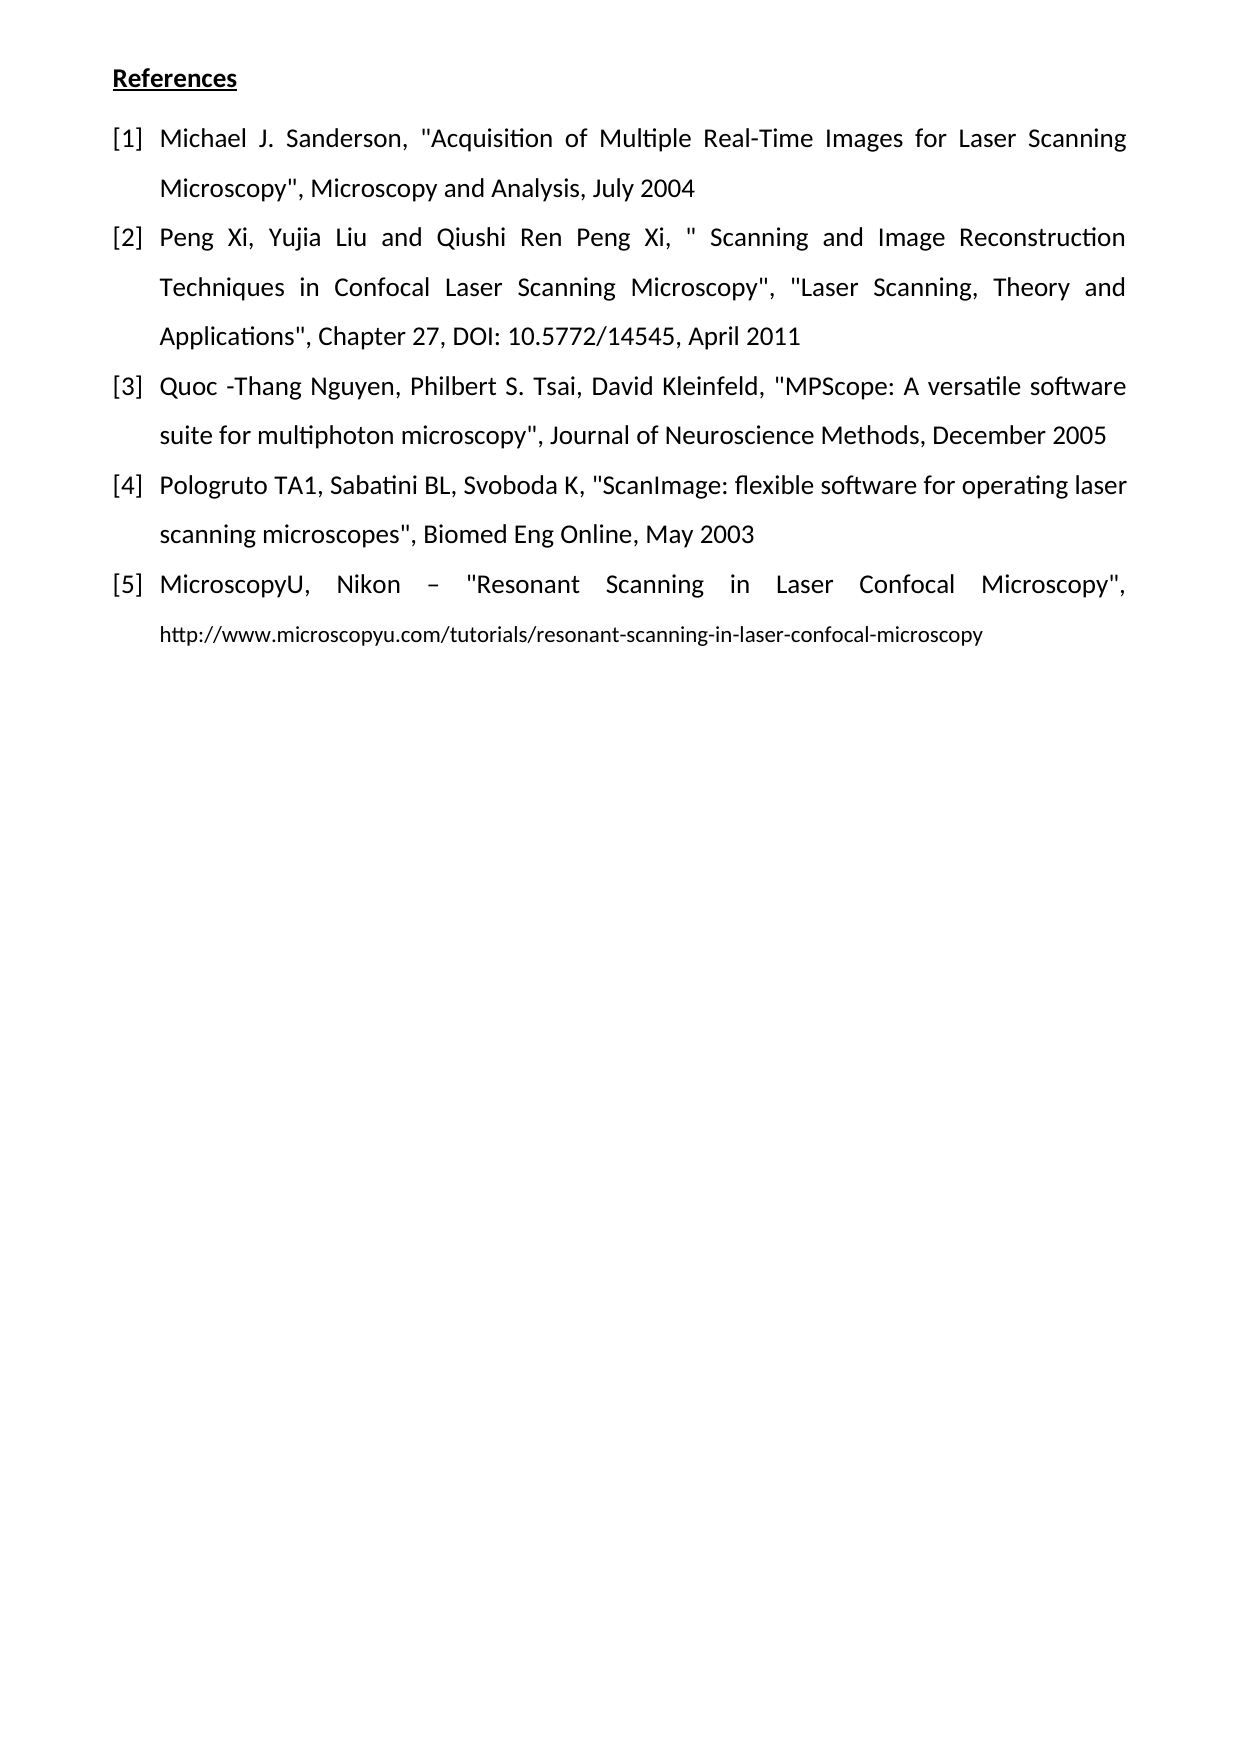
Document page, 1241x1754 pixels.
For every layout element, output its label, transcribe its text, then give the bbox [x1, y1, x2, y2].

list Quoc -Thang Nguyen, Philbert S. Tsai, David Kleinfeld, "MPScope: A versatile software suite for multiphoton microscopy", Journal of Neuroscience Methods, December 2005 [112, 369, 1128, 451]
list MicroscopyU, Nikon – "Resonant Scanning in Laser Confocal Microscopy", http://www.microscopyu.com/tutorials/resonant-scanning-in-laser-confocal-microscopy [112, 567, 1128, 649]
list Pologruto TA1, Sabatini BL, Svoboda K, "ScanImage: flexible software for operating laser scanning microscopes", Biomed Eng Online, May 2003 [112, 468, 1128, 550]
text References [112, 61, 1128, 94]
list Peng Xi, Yujia Liu and Qiushi Ren Peng Xi, " Scanning and Image Reconstruction Techniques in Confocal Laser Scanning Microscopy", "Laser Scanning, Theory and Applications", Chapter 27, DOI: 10.5772/14545, April 2011 [112, 221, 1128, 352]
list Michael J. Sanderson, "Acquisition of Multiple Real-Time Images for Laser Scanning Microscopy", Microscopy and Analysis, July 2004 [112, 122, 1128, 204]
